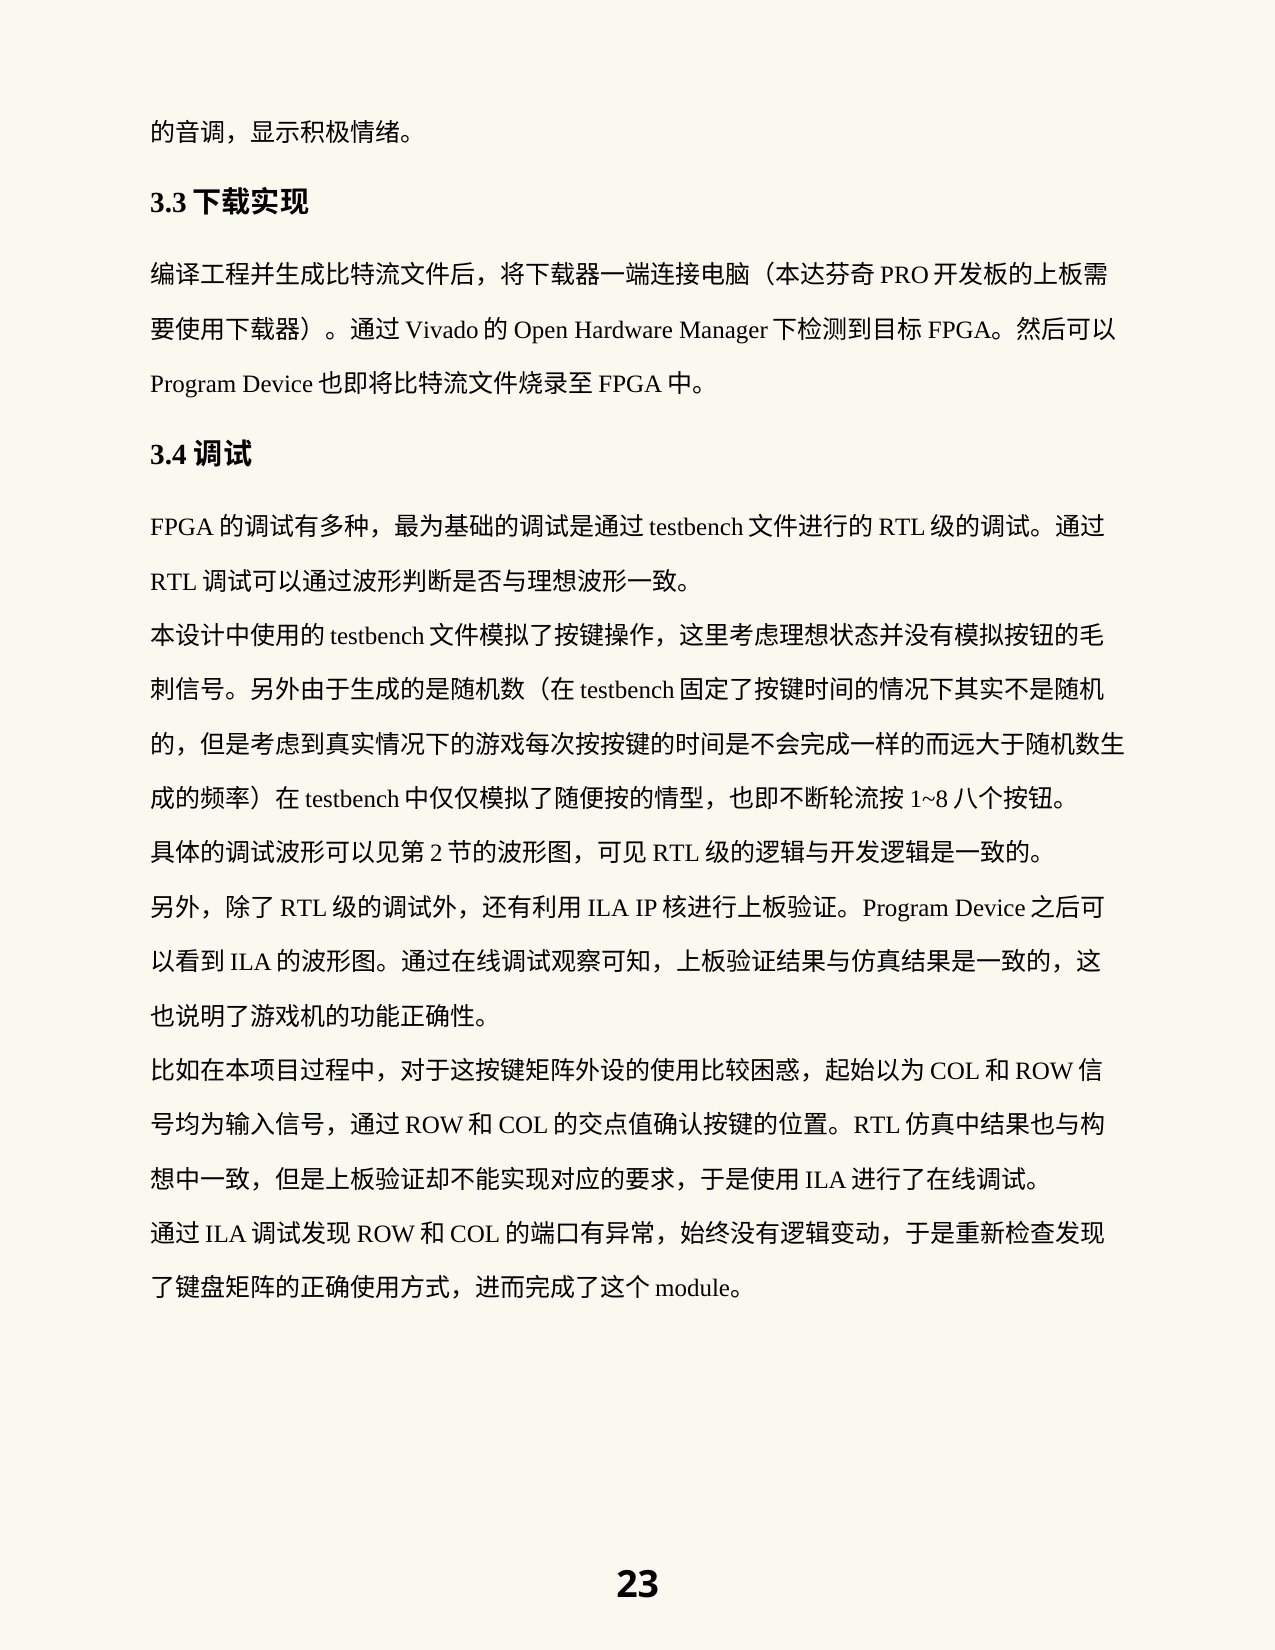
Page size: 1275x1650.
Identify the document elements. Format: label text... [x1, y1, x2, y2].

text 通过ILA调试发现ROW和COL的端口有异常，始终没有逻辑变动，于是重新检查发现了键盘矩阵的正确使用方式，进而完成了这个module。 [150, 1213, 1125, 1304]
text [150, 112, 1125, 148]
text 本设计中使用的testbench文件模拟了按键操作，这里考虑理想状态并没有模拟按钮的毛刺信号。另外由于生成的是随机数（在testbench固定了按键时间的情况下其实不是随机的，但是考虑到真实情况下的游戏每次按按键的时间是不会完成一样的而远大于随机数生成的频率）在testbench中仅仅模拟了随便按的情型，也即不断轮流按1~8八个按钮。 [150, 615, 1125, 815]
subtitle 3.4 调试 [150, 431, 1125, 473]
text 比如在本项目过程中，对于这按键矩阵外设的使用比较困惑，起始以为COL和ROW信号均为输入信号，通过ROW和COL的交点值确认按键的位置。RTL仿真中结果也与构想中一致，但是上板验证却不能实现对应的要求，于是使用ILA进行了在线调试。 [150, 1050, 1125, 1195]
text FPGA的调试有多种，最为基础的调试是通过testbench文件进行的RTL级的调试。通过RTL调试可以通过波形判断是否与理想波形一致。 [150, 507, 1125, 597]
text 编译工程并生成比特流文件后，将下载器一端连接电脑（本达芬奇PRO开发板的上板需要使用下载器）。通过Vivado的Open Hardware Manager下检测到目标FPGA。然后可以Program Device也即将比特流文件烧录至FPGA中。 [150, 255, 1125, 400]
text 具体的调试波形可以见第2节的波形图，可见RTL级的逻辑与开发逻辑是一致的。 [150, 833, 1125, 869]
text 另外，除了RTL级的调试外，还有利用ILA IP核进行上板验证。Program Device之后可以看到ILA的波形图。通过在线调试观察可知，上板验证结果与仿真结果是一致的，这也说明了游戏机的功能正确性。 [150, 887, 1125, 1032]
subtitle 3.3下载实现 [150, 179, 1125, 221]
